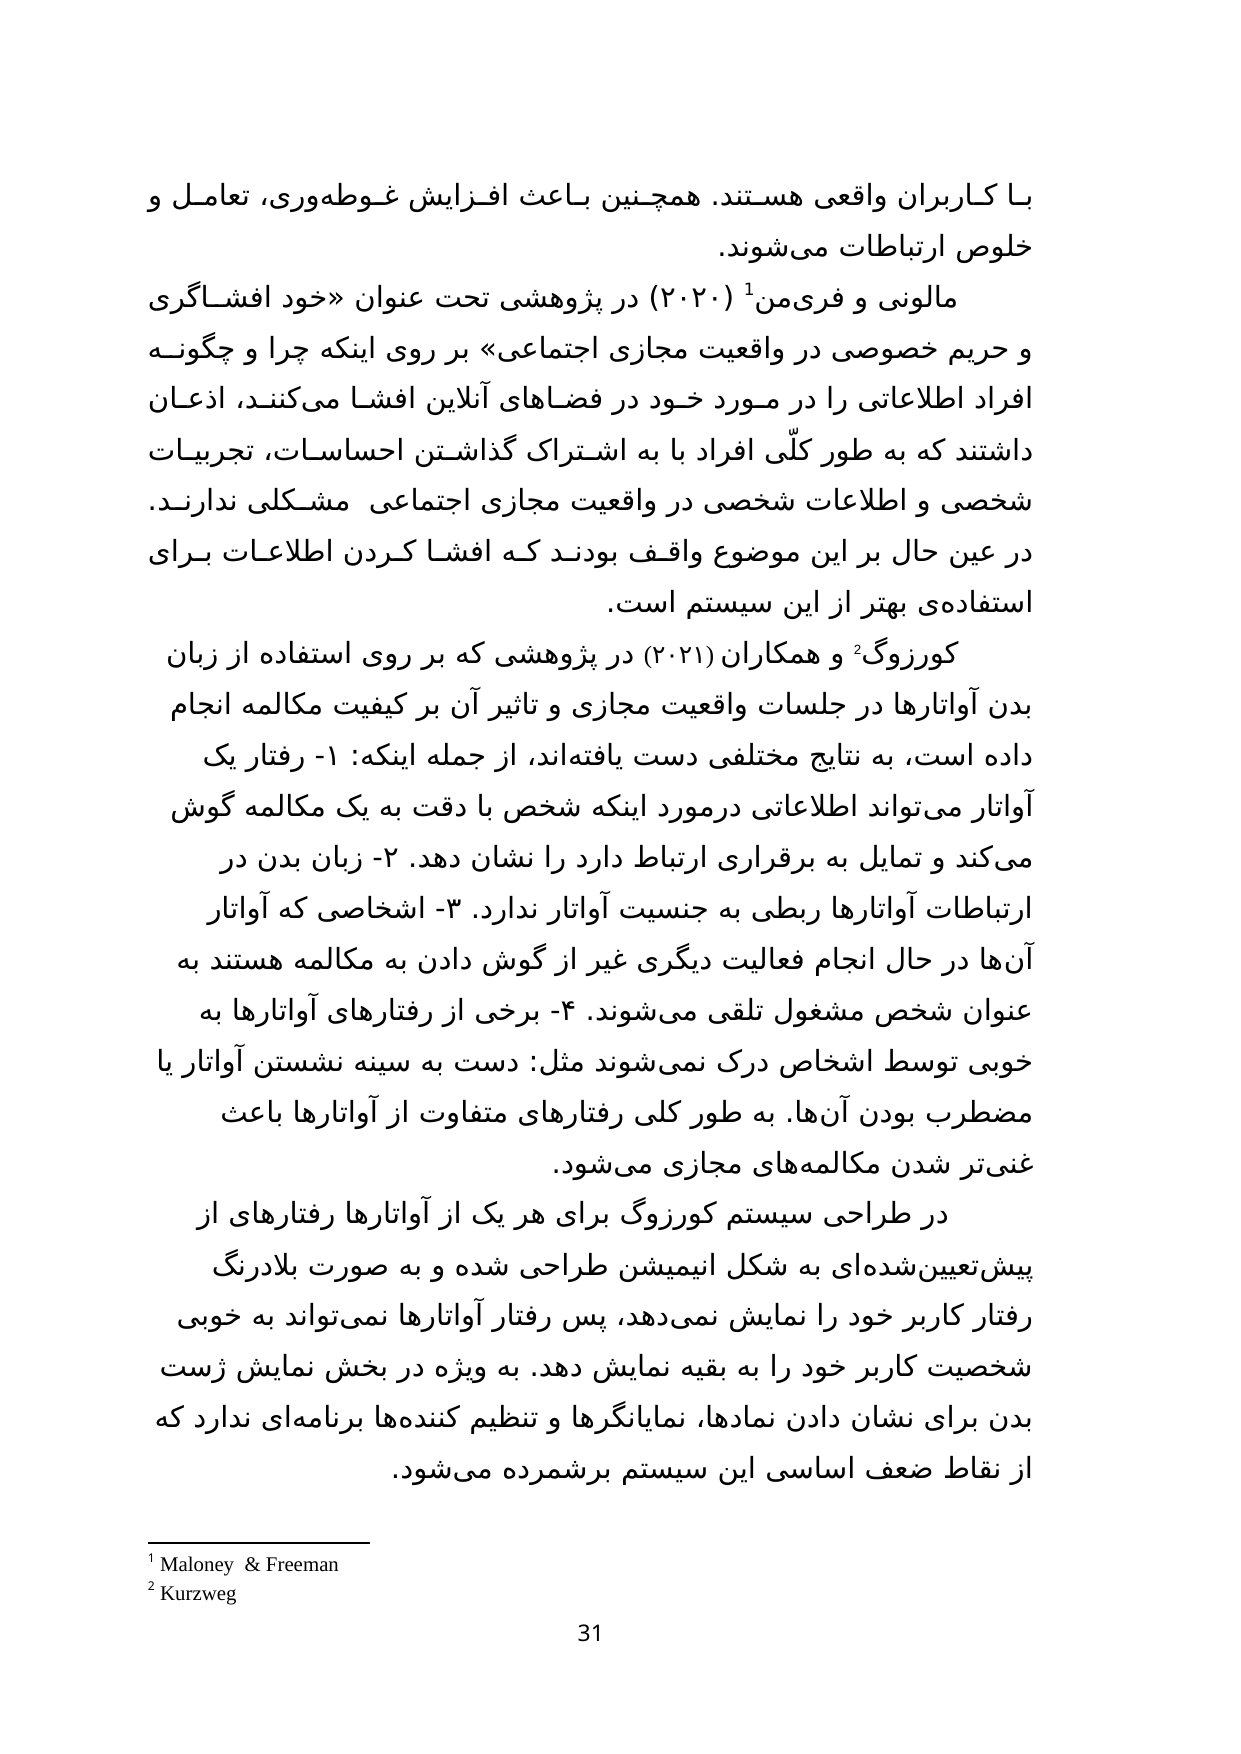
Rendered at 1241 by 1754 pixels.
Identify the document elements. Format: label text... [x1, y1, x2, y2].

text کورزوگ و همکاران (۲۰۲۱) در پژوهشی که بر روی استفاده از زبان بدن آواتارها در جلسات واقعیت مجازی و تاثیر آن بر کیفیت مکالمه انجام داده است، به نتایج مختلفی دست یافته‌اند، از جمله اینکه: ۱- رفتار یک آواتار می‌تواند اطلاعاتی درمورد اینکه شخص با دقت به یک مکالمه گوش می‌کند و تمایل به برقراری ارتباط دارد را نشان دهد. ۲- زبان بدن در ارتباطات آواتارها ربطی به جنسیت آواتار ندارد. ۳- اشخاصی که آواتار آن‌ها در حال انجام فعالیت دیگری غیر از گوش دادن به مکالمه هستند به عنوان شخص مشغول تلقی می‌شوند. ۴- برخی از رفتار‌های آواتارها به خوبی توسط اشخاص درک نمی‌شوند مثل: دست به سینه نشستن آواتار یا مضطرب بودن آن‌ها. به طور کلی رفتارهای متفاوت از آواتارها باعث غنی‌تر شدن مکالمه‌های مجازی می‌شود. [148, 637, 1033, 1180]
text در طراحی سیستم کورزوگ برای هر یک از آواتار‌ها رفتارهای از پیش‌تعیین‌شده‌ای به شکل انیمیشن طراحی شده و به صورت بلادرنگ رفتار کاربر خود را نمایش نمی‌دهد، پس رفتار آواتارها نمی‌تواند به خوبی شخصیت کاربر خود را به بقیه نمایش دهد. به ویژه در بخش نمایش ژست بدن برای نشان دادن نمادها، نمایانگر‌ها و تنظیم کننده‌ها برنامه‌ای ندارد که از نقاط ضعف اساسی این سیستم برشمرده می‌شود. [148, 1197, 1033, 1486]
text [148, 178, 1033, 263]
text مالونی و فری‌من (۲۰۲۰) در پژوهشی تحت عنوان «خود افشاگری و حریم خصوصی در واقعیت مجازی اجتماعی» بر روی اینکه چرا و چگونه افراد اطلاعاتی را در مورد خود در فضا‌های آنلاین افشا می‌کنند، اذعان داشتند که به طور کلّی افراد با به اشتراک گذاشتن احساسات، تجربیات شخصی و اطلاعات شخصی در واقعیت مجازی اجتماعی مشکلی ندارند. در عین حال بر این موضوع واقف بودند که افشا کردن اطلاعات برای استفاده‌ی بهتر از این سیستم است. [148, 280, 1033, 619]
